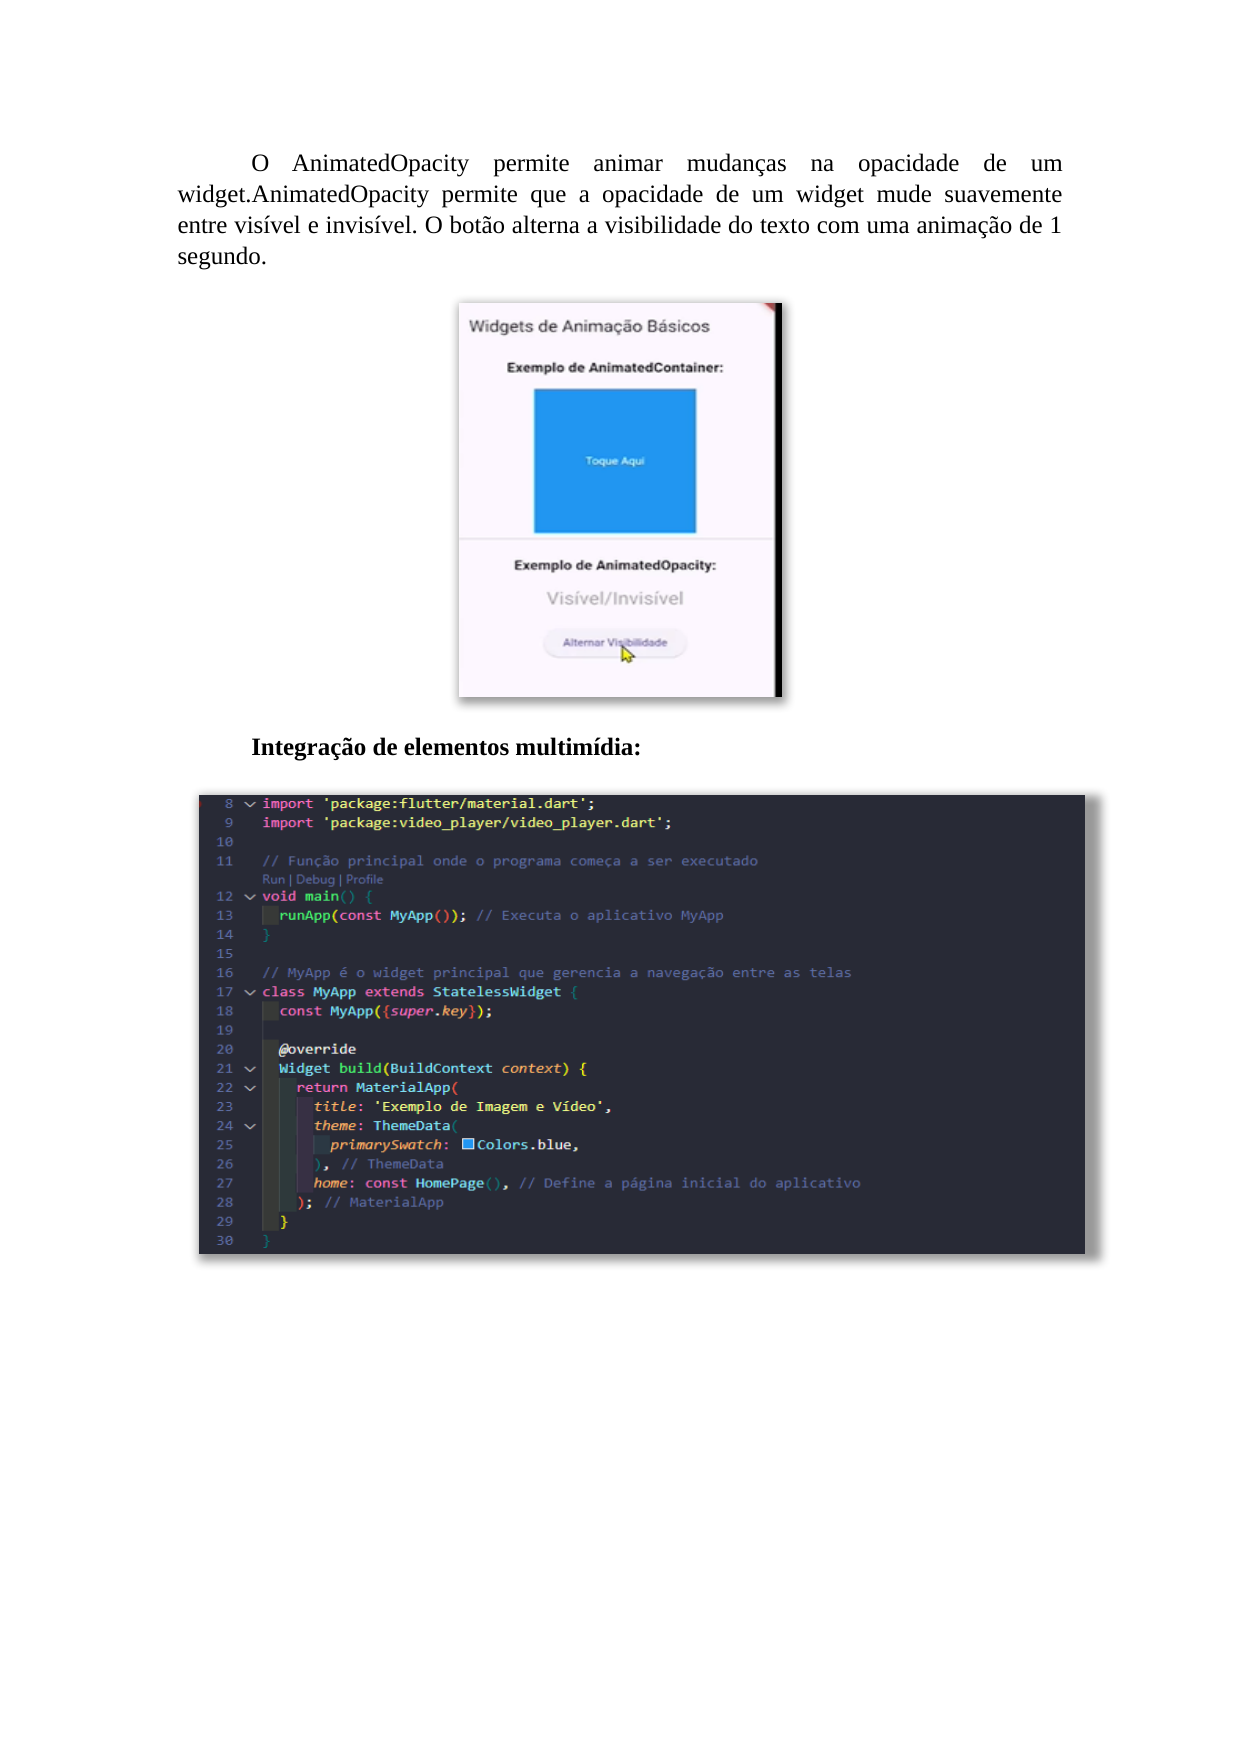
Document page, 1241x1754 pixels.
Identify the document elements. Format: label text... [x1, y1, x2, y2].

picture [199, 795, 1085, 1254]
picture [459, 303, 782, 697]
text O AnimatedOpacity permite animar mudanças na opacidade de um widget.AnimatedOpacity permite que a opacidade de um widget mude suavemente entre visível e invisível. O botão alterna a visibilidade do texto com uma animação de 1 segundo. [177, 148, 1063, 269]
text Integração de elementos multimídia: [177, 732, 1063, 761]
